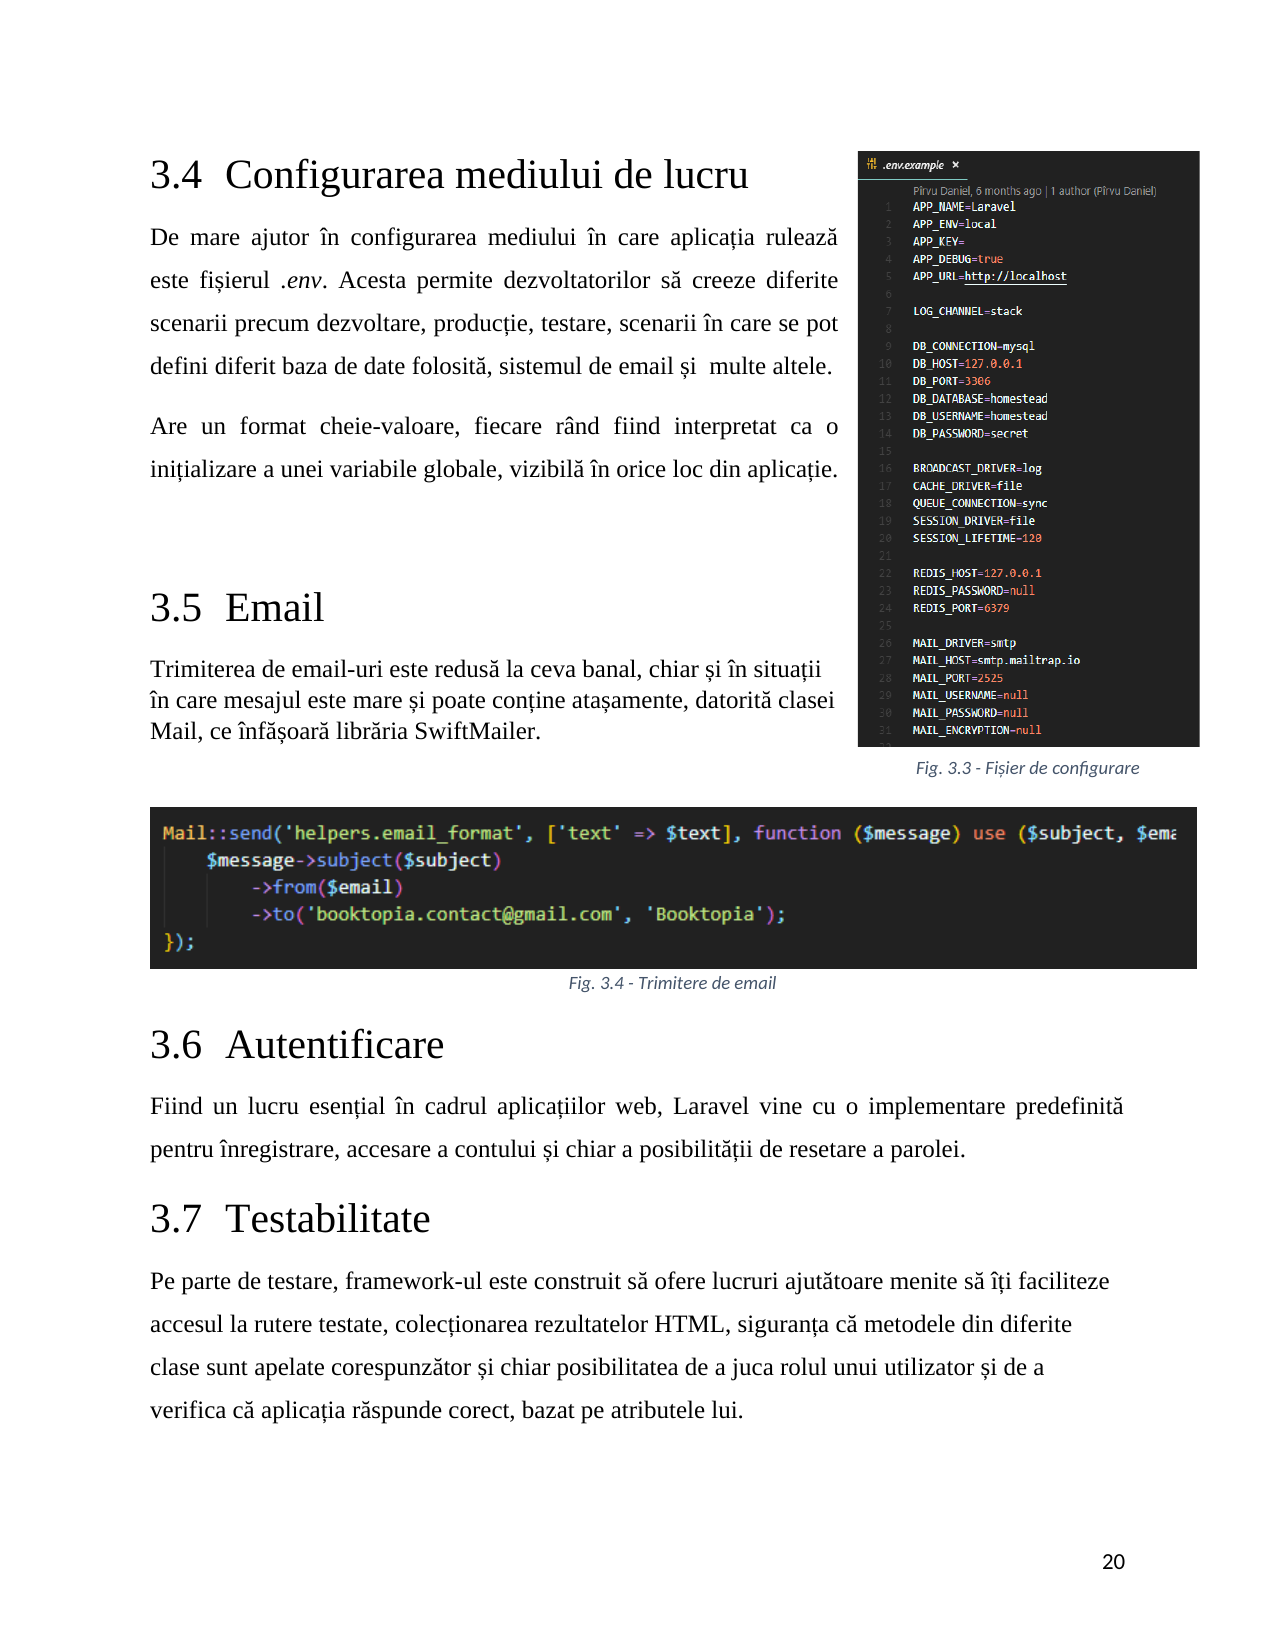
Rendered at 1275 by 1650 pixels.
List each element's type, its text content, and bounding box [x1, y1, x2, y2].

text Trimiterea de email-uri este redusă la ceva banal, chiar și în situații în care mesajul este mare și poate conține atașamente, datorită clasei Mail, ce înfășoară librăria SwiftMailer. [150, 654, 857, 745]
text De mare ajutor în configurarea mediului în care aplicația rulează este fișierul .env. Acesta permite dezvoltatorilor să creeze diferite scenarii precum dezvoltare, producție, testare, scenarii în care se pot defini diferit baza de date folosită, sistemul de email și multe altele. [150, 222, 857, 380]
picture [857, 151, 1200, 747]
list Email [150, 582, 857, 630]
text Pe parte de testare, framework-ul este construit să ofere lucruri ajutătoare menite să îți faciliteze accesul la rutere testate, colecționarea rezultatelor HTML, siguranța că metodele din diferite clase sunt apelate corespunzător și chiar posibilitatea de a juca rolul unui utilizator și de a verifica că aplicația răspunde corect, bazat pe atributele lui. [150, 1266, 1125, 1424]
picture [150, 807, 1197, 969]
text Fiind un lucru esențial în cadrul aplicațiilor web, Laravel vine cu o implementare predefinită pentru înregistrare, accesare a contului și chiar a posibilității de resetare a parolei. [150, 1091, 1125, 1163]
list Configurarea mediului de lucru [150, 150, 1125, 198]
list Autentificare [150, 994, 1125, 1067]
list Testabilitate [150, 1194, 1125, 1242]
text Are un format cheie-valoare, fiecare rând fiind interpretat ca o inițializare a unei variabile globale, vizibilă în orice loc din aplicație. [150, 411, 857, 483]
